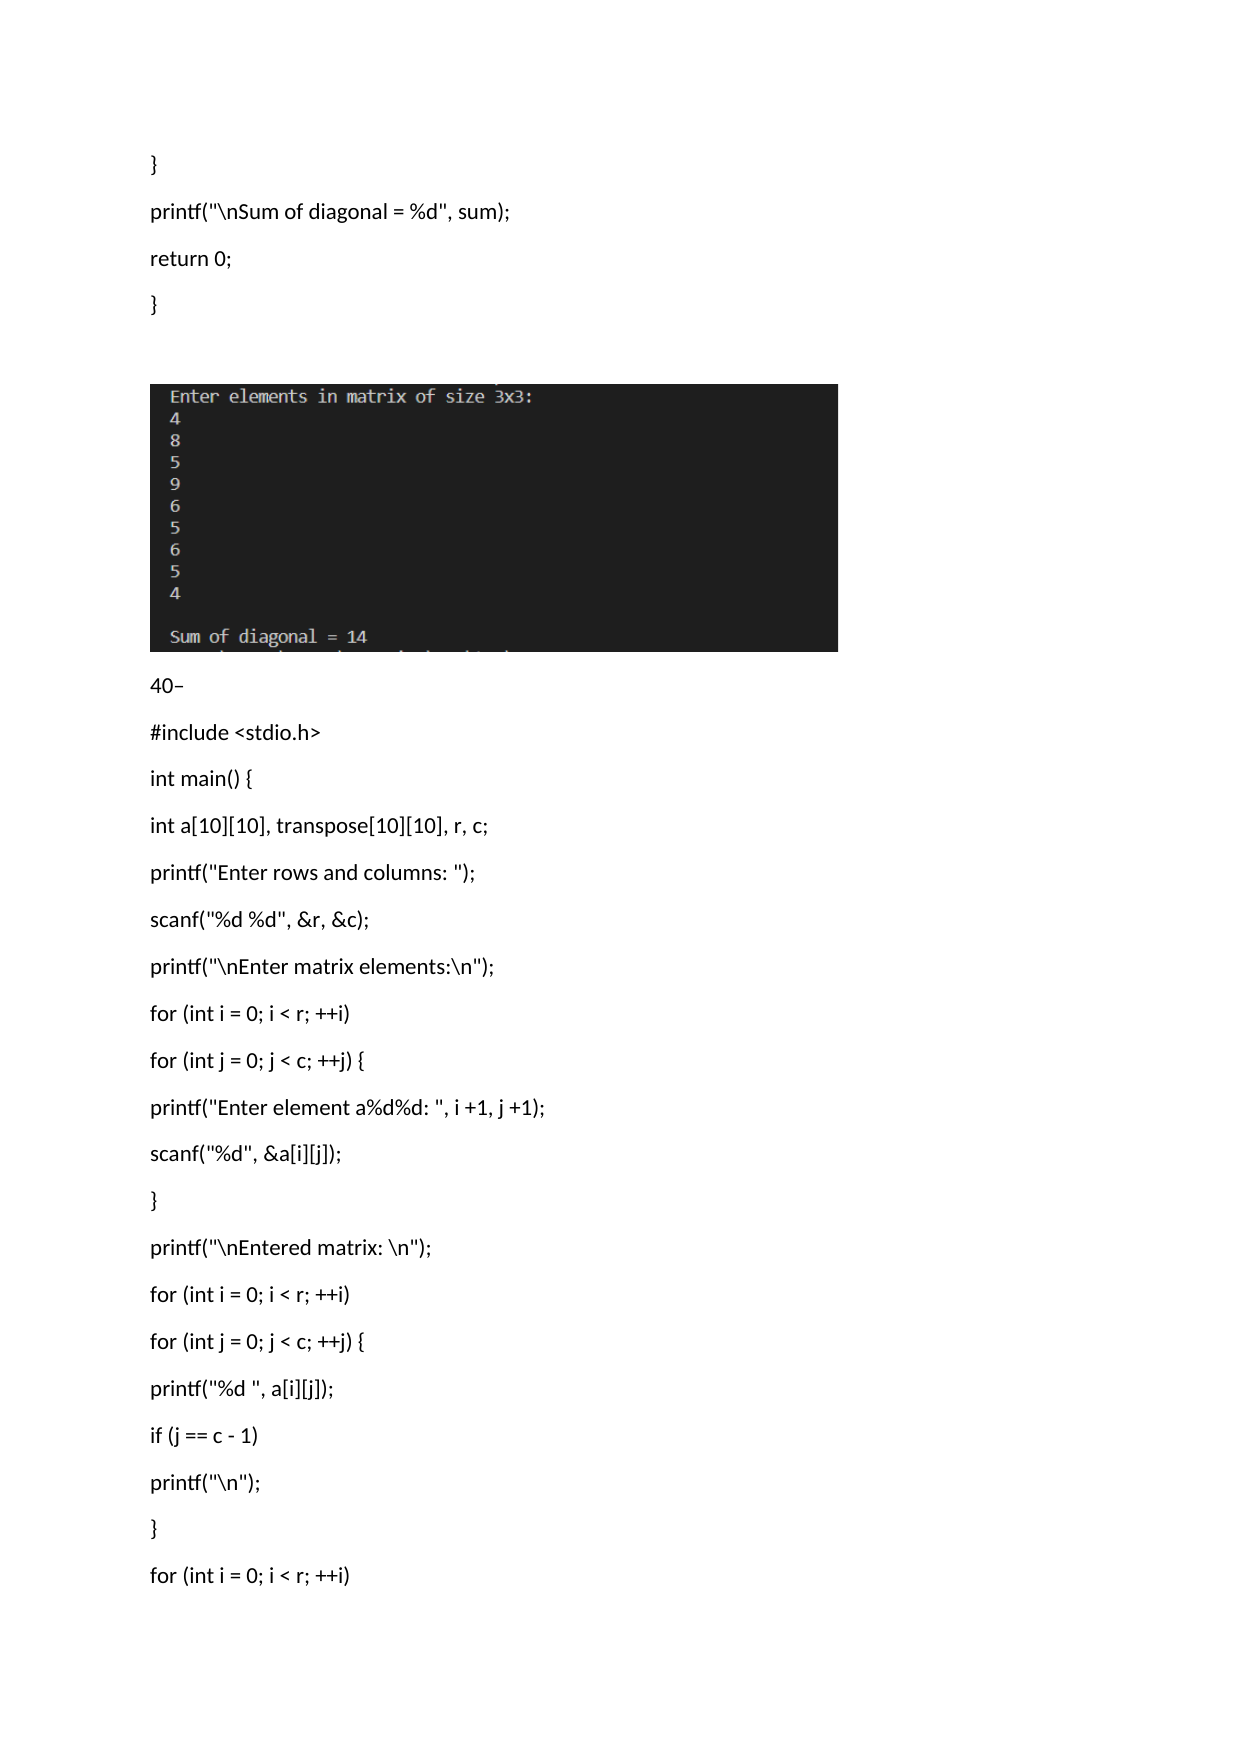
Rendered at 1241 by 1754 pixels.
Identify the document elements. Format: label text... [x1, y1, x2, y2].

text printf("\nEntered matrix: \n"); [150, 1233, 1090, 1261]
text printf("\n"); [150, 1468, 1090, 1496]
picture [150, 384, 839, 652]
text for (int j = 0; j < c; ++j) { [150, 1046, 1090, 1074]
text return 0; [150, 244, 1090, 272]
text scanf("%d", &a[i][j]); [150, 1139, 1090, 1167]
text printf("\nSum of diagonal = %d", sum); [150, 197, 1090, 225]
text int main() { [150, 764, 1090, 792]
text printf("Enter rows and columns: "); [150, 858, 1090, 886]
text } [150, 291, 1090, 319]
text } [150, 1514, 1090, 1542]
text printf("%d ", a[i][j]); [150, 1374, 1090, 1402]
text printf("\nEnter matrix elements:\n"); [150, 952, 1090, 980]
text } [150, 1186, 1090, 1214]
text if (j == c - 1) [150, 1421, 1090, 1449]
text for (int i = 0; i < r; ++i) [150, 999, 1090, 1027]
text printf("Enter element a%d%d: ", i +1, j +1); [150, 1093, 1090, 1121]
text for (int i = 0; i < r; ++i) [150, 1280, 1090, 1308]
text int a[10][10], transpose[10][10], r, c; [150, 811, 1090, 839]
text 40– [150, 671, 1090, 699]
text #include <stdio.h> [150, 718, 1090, 746]
text for (int j = 0; j < c; ++j) { [150, 1327, 1090, 1355]
text scanf("%d %d", &r, &c); [150, 905, 1090, 933]
text for (int i = 0; i < r; ++i) [150, 1561, 1090, 1589]
text } [150, 150, 1090, 178]
